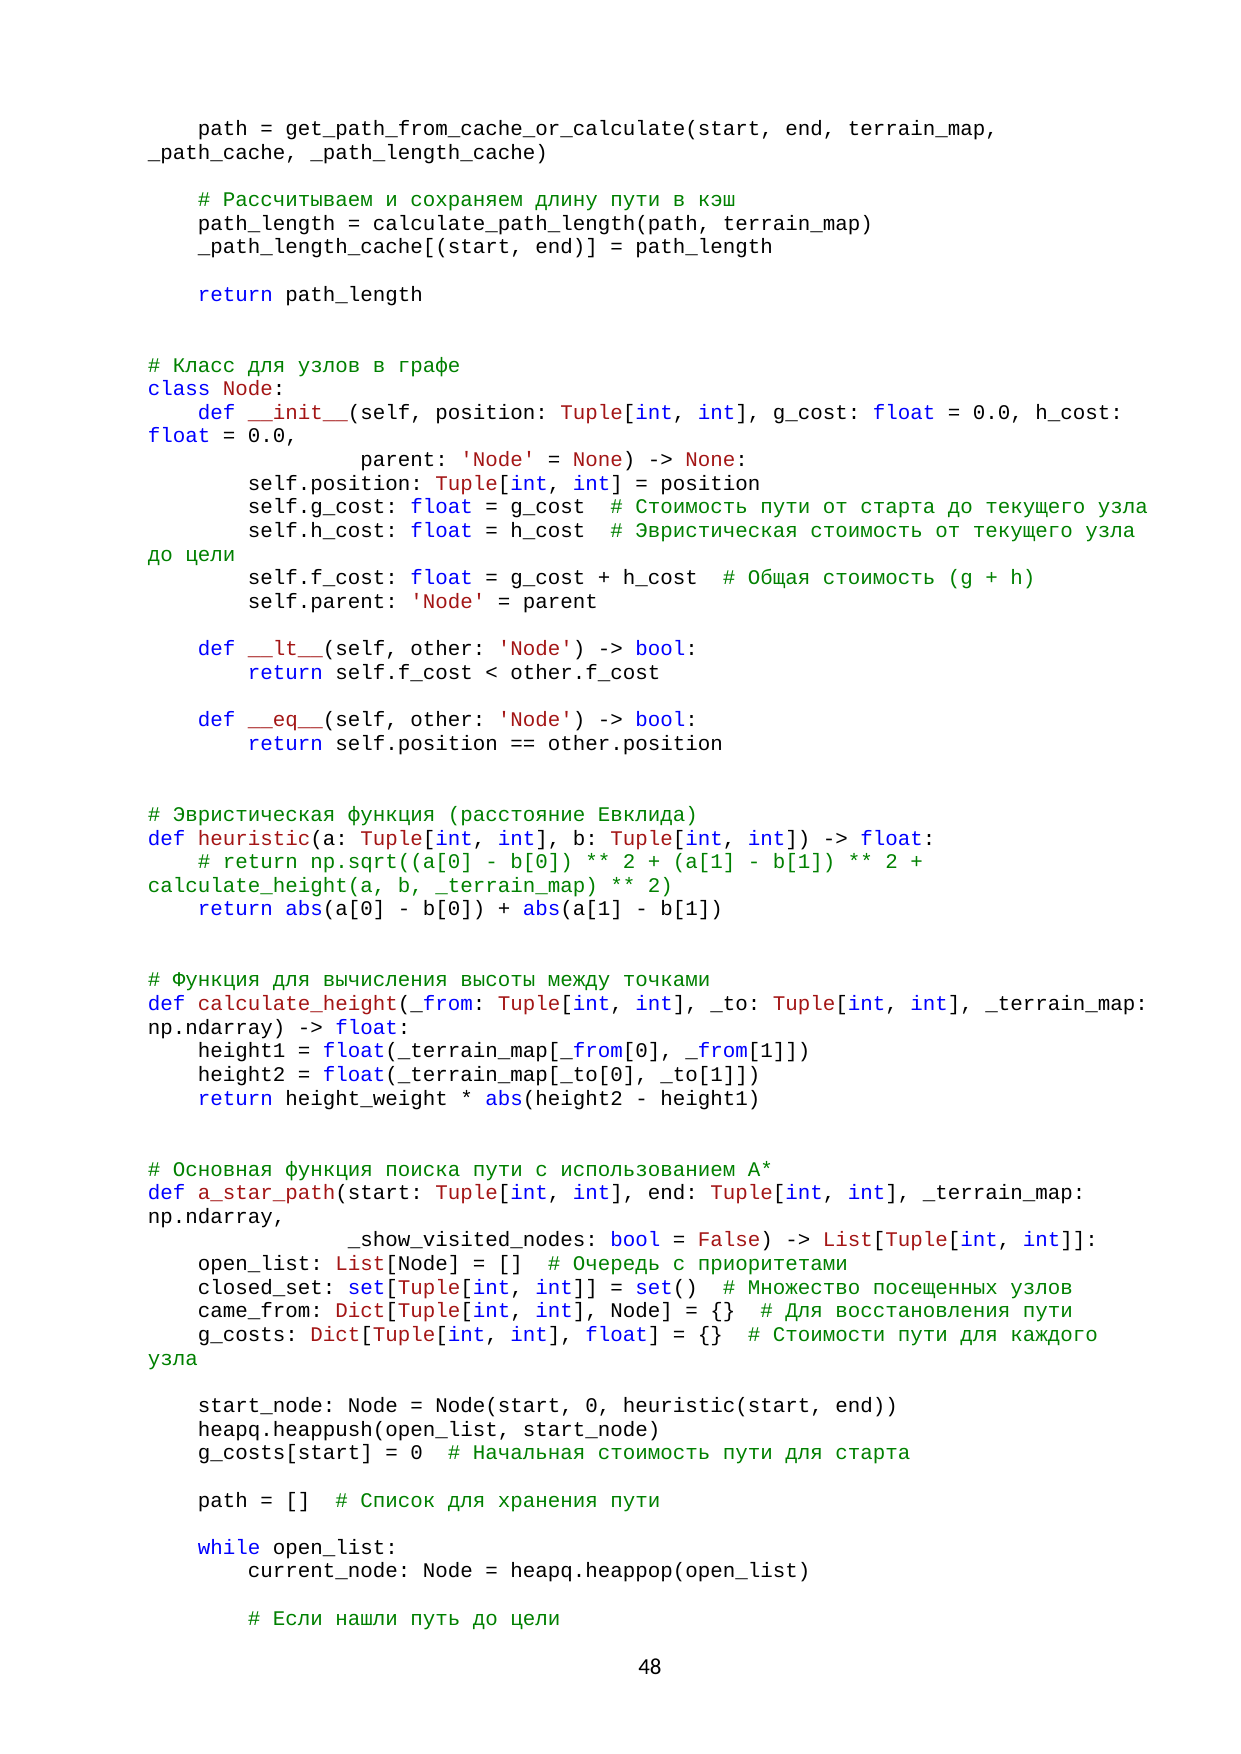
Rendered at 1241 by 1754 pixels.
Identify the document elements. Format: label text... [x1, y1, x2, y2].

text def a_star_path(start: Tuple[int, int], end: Tuple[int, int], _terrain_map: np.ndarray, [148, 1182, 1152, 1229]
text return self.f_cost < other.f_cost [148, 662, 1152, 686]
text closed_set: set[Tuple[int, int]] = set() # Множество посещенных узлов [148, 1277, 1152, 1300]
text height1 = float(_terrain_map[_from[0], _from[1]]) [148, 1040, 1152, 1064]
text path = get_path_from_cache_or_calculate(start, end, terrain_map, _path_cache, _path_length_cache) [148, 118, 1152, 165]
text self.g_cost: float = g_cost # Стоимость пути от старта до текущего узла [148, 496, 1152, 520]
text # Класс для узлов в графе [148, 354, 1152, 378]
text current_node: Node = heapq.heappop(open_list) [148, 1561, 1152, 1584]
text # Основная функция поиска пути с использованием A* [148, 1158, 1152, 1182]
text def __lt__(self, other: 'Node') -> bool: [148, 638, 1152, 662]
text height2 = float(_terrain_map[_to[0], _to[1]]) [148, 1064, 1152, 1088]
text self.h_cost: float = h_cost # Эвристическая стоимость от текущего узла до цели [148, 520, 1152, 567]
text path = [] # Список для хранения пути [148, 1489, 1152, 1513]
text return abs(a[0] - b[0]) + abs(a[1] - b[1]) [148, 898, 1152, 922]
text # Если нашли путь до цели [148, 1608, 1152, 1631]
text self.f_cost: float = g_cost + h_cost # Общая стоимость (g + h) [148, 567, 1152, 591]
text # Функция для вычисления высоты между точками [148, 969, 1152, 993]
text self.parent: 'Node' = parent [148, 591, 1152, 615]
text heapq.heappush(open_list, start_node) [148, 1419, 1152, 1442]
text return path_length [148, 284, 1152, 307]
text class Node: [148, 378, 1152, 402]
text _path_length_cache[(start, end)] = path_length [148, 236, 1152, 260]
text # Эвристическая функция (расстояние Евклида) [148, 804, 1152, 827]
text start_node: Node = Node(start, 0, heuristic(start, end)) [148, 1395, 1152, 1419]
text # return np.sqrt((a[0] - b[0]) ** 2 + (a[1] - b[1]) ** 2 + calculate_height(a, b, _terrain_map) ** 2) [148, 851, 1152, 898]
text def __init__(self, position: Tuple[int, int], g_cost: float = 0.0, h_cost: float = 0.0, [148, 402, 1152, 449]
text while open_list: [148, 1537, 1152, 1561]
text parent: 'Node' = None) -> None: [148, 449, 1152, 473]
text g_costs: Dict[Tuple[int, int], float] = {} # Стоимости пути для каждого узла [148, 1324, 1152, 1371]
text path_length = calculate_path_length(path, terrain_map) [148, 213, 1152, 236]
text def heuristic(a: Tuple[int, int], b: Tuple[int, int]) -> float: [148, 827, 1152, 851]
text self.position: Tuple[int, int] = position [148, 473, 1152, 496]
text return self.position == other.position [148, 733, 1152, 757]
text open_list: List[Node] = [] # Очередь с приоритетами [148, 1253, 1152, 1277]
text return height_weight * abs(height2 - height1) [148, 1088, 1152, 1111]
text came_from: Dict[Tuple[int, int], Node] = {} # Для восстановления пути [148, 1300, 1152, 1324]
text def calculate_height(_from: Tuple[int, int], _to: Tuple[int, int], _terrain_map: np.ndarray) -> float: [148, 993, 1152, 1040]
text _show_visited_nodes: bool = False) -> List[Tuple[int, int]]: [148, 1229, 1152, 1253]
text # Рассчитываем и сохраняем длину пути в кэш [148, 189, 1152, 213]
text g_costs[start] = 0 # Начальная стоимость пути для старта [148, 1442, 1152, 1466]
text def __eq__(self, other: 'Node') -> bool: [148, 709, 1152, 733]
